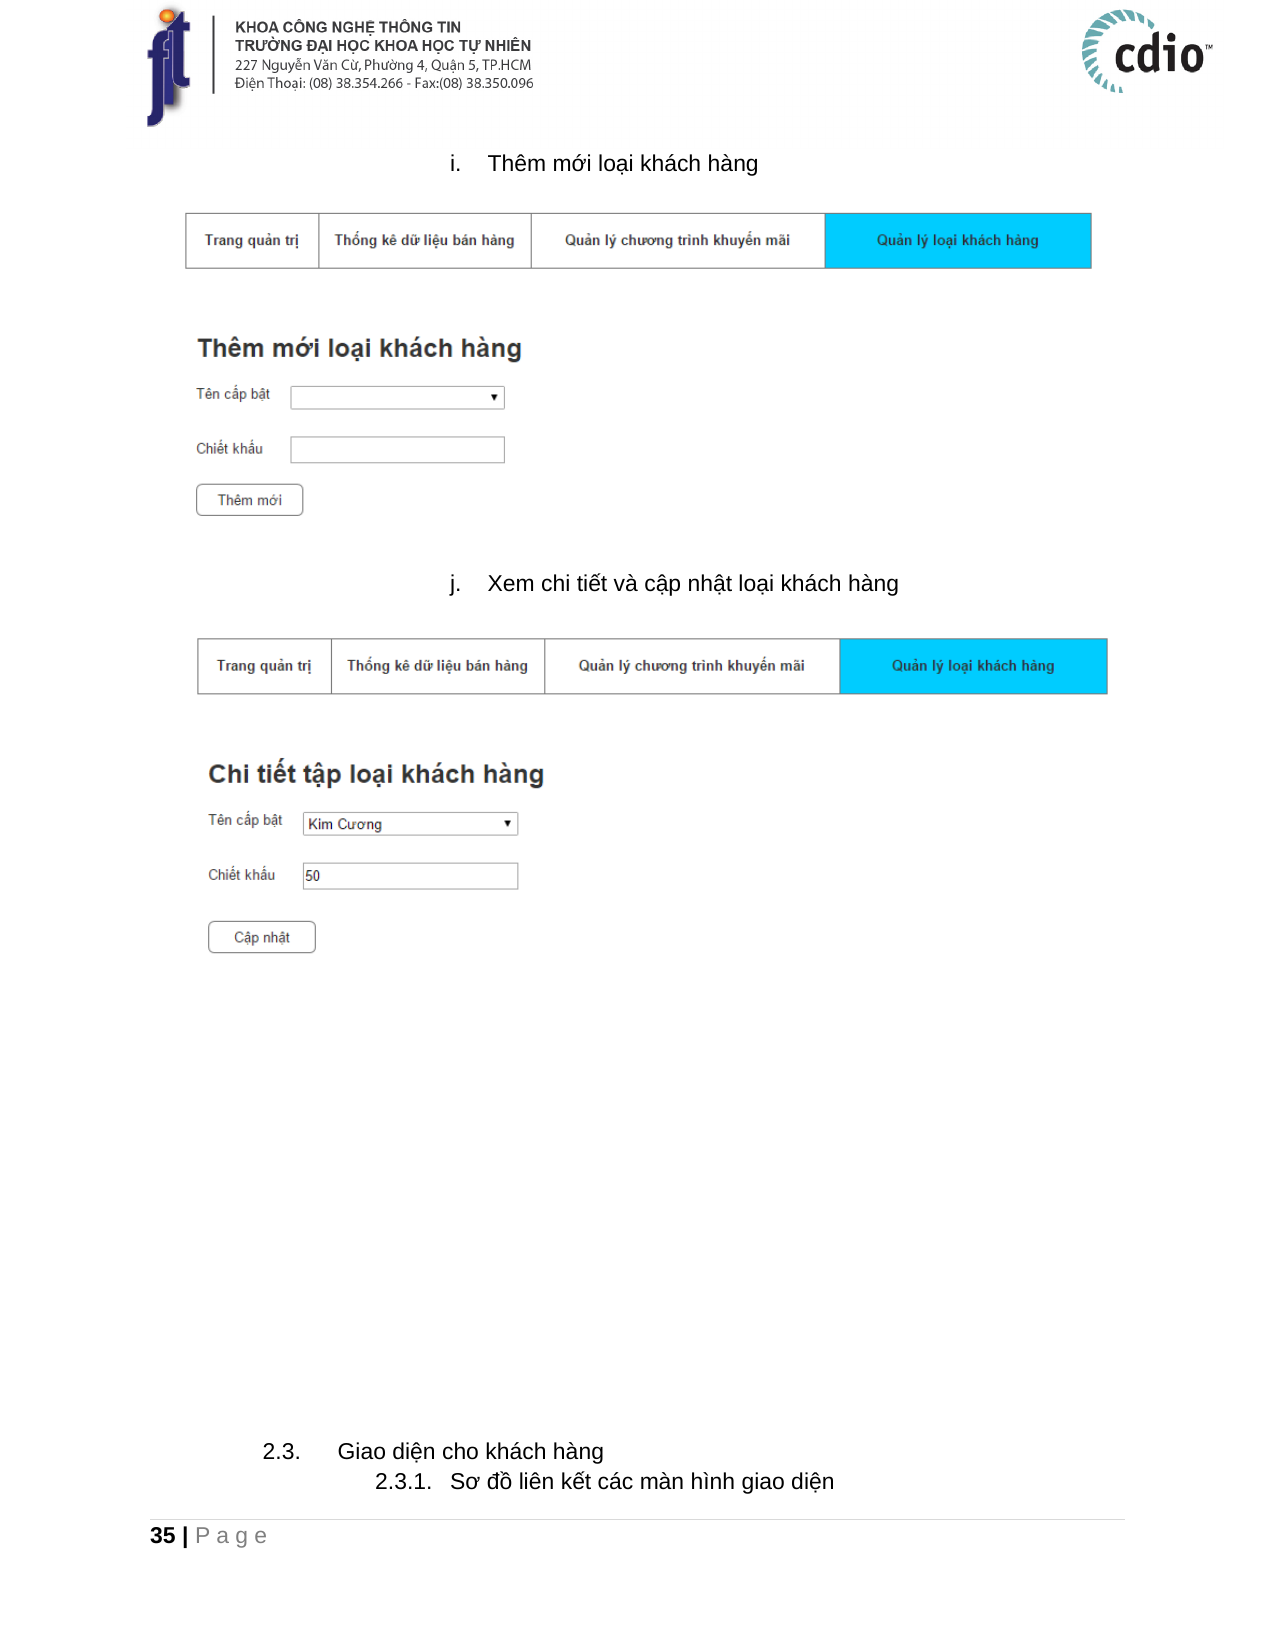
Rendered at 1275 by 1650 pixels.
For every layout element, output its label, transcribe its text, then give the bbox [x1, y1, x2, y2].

picture [150, 620, 1125, 1005]
list Xem chi tiết và cập nhật loại khách hàng [450, 570, 1125, 596]
picture [125, 0, 1224, 149]
list Sơ đồ liên kết các màn hình giao diện [375, 1468, 1125, 1494]
list Giao diện cho khách hàng [262, 1438, 1125, 1464]
list Thêm mới loại khách hàng [450, 150, 1125, 176]
picture [150, 201, 1125, 545]
